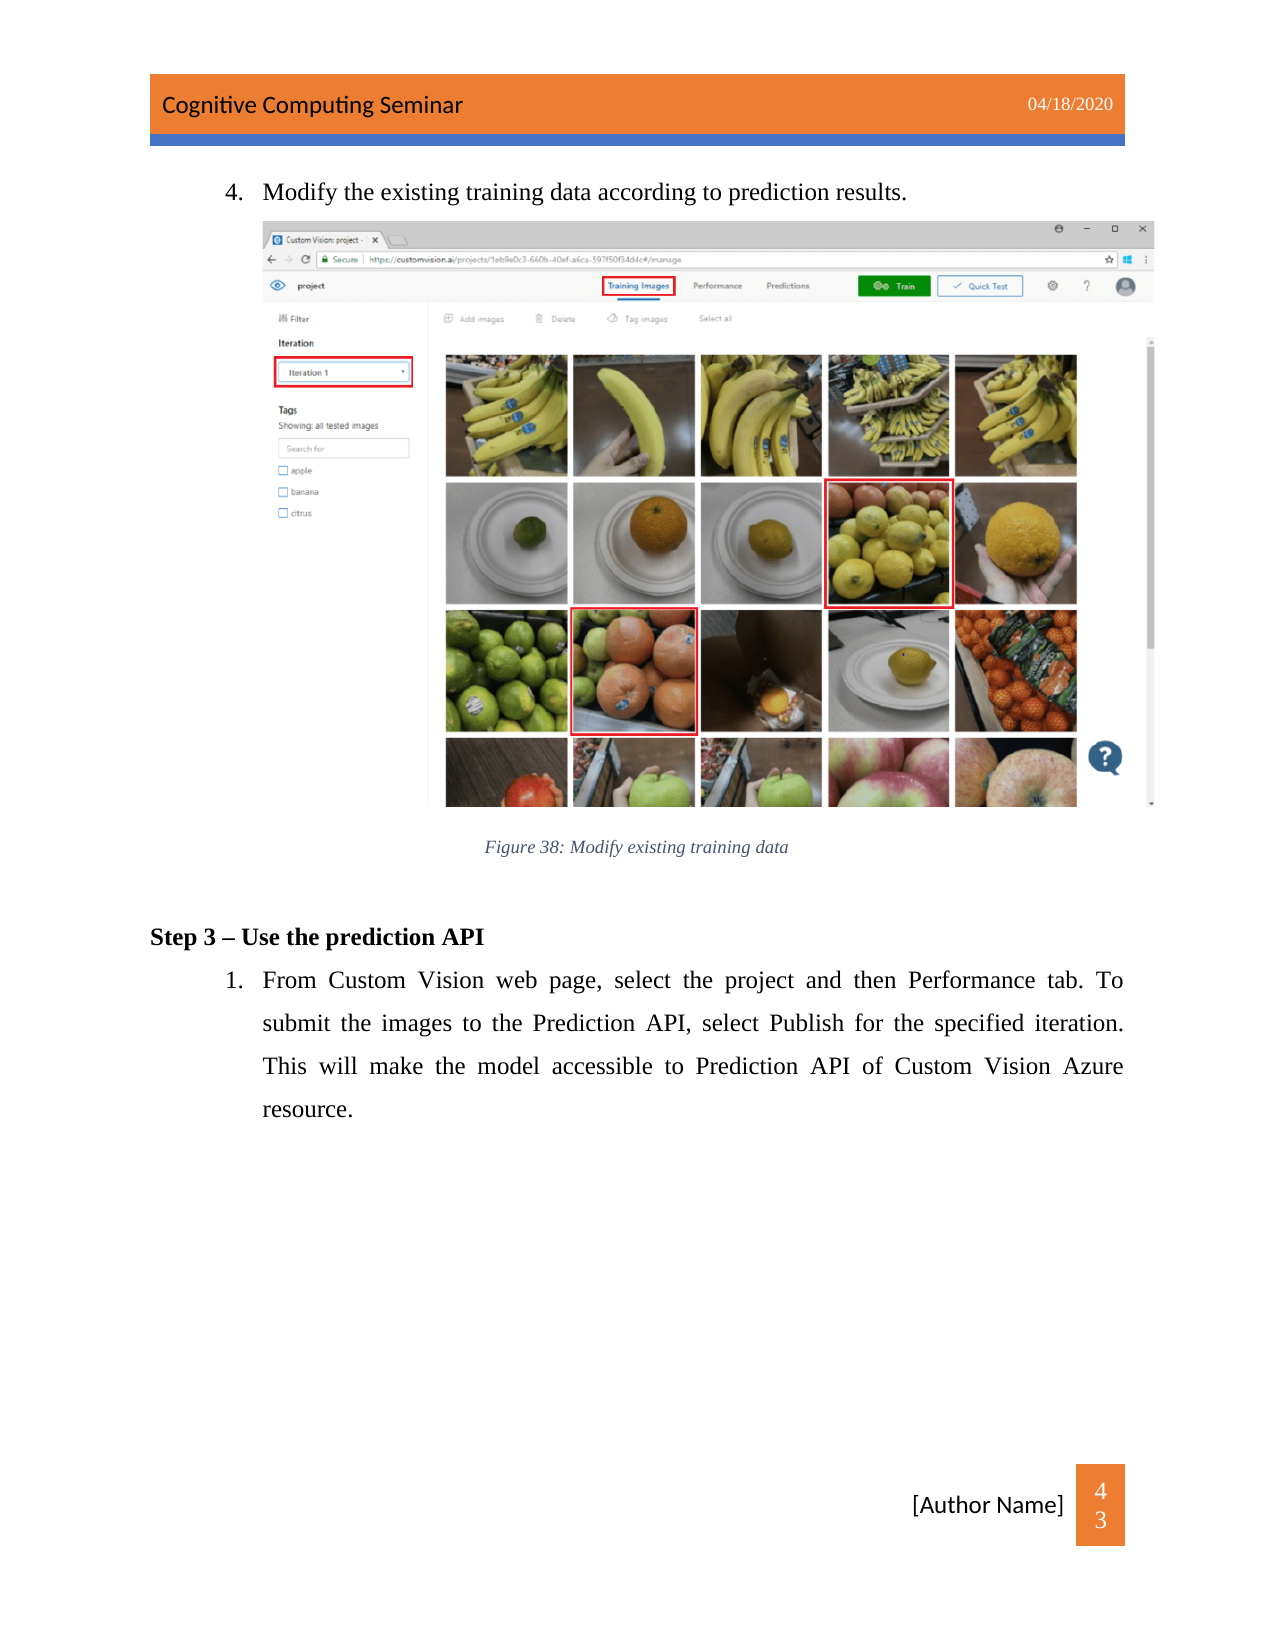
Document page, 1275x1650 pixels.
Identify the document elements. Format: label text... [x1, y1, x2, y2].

text Step 3 – Use the prediction API [150, 922, 1125, 951]
picture [262, 220, 1155, 822]
list Modify the existing training data according to prediction results. [225, 177, 1125, 206]
text Figure 38: Modify existing training data [150, 836, 1125, 858]
list From Custom Vision web page, select the project and then Performance tab. To submit the images to the Prediction API, select Publish for the specified iteration. This will make the model accessible to Prediction API of Custom Vision Azure resource. [225, 965, 1125, 1123]
